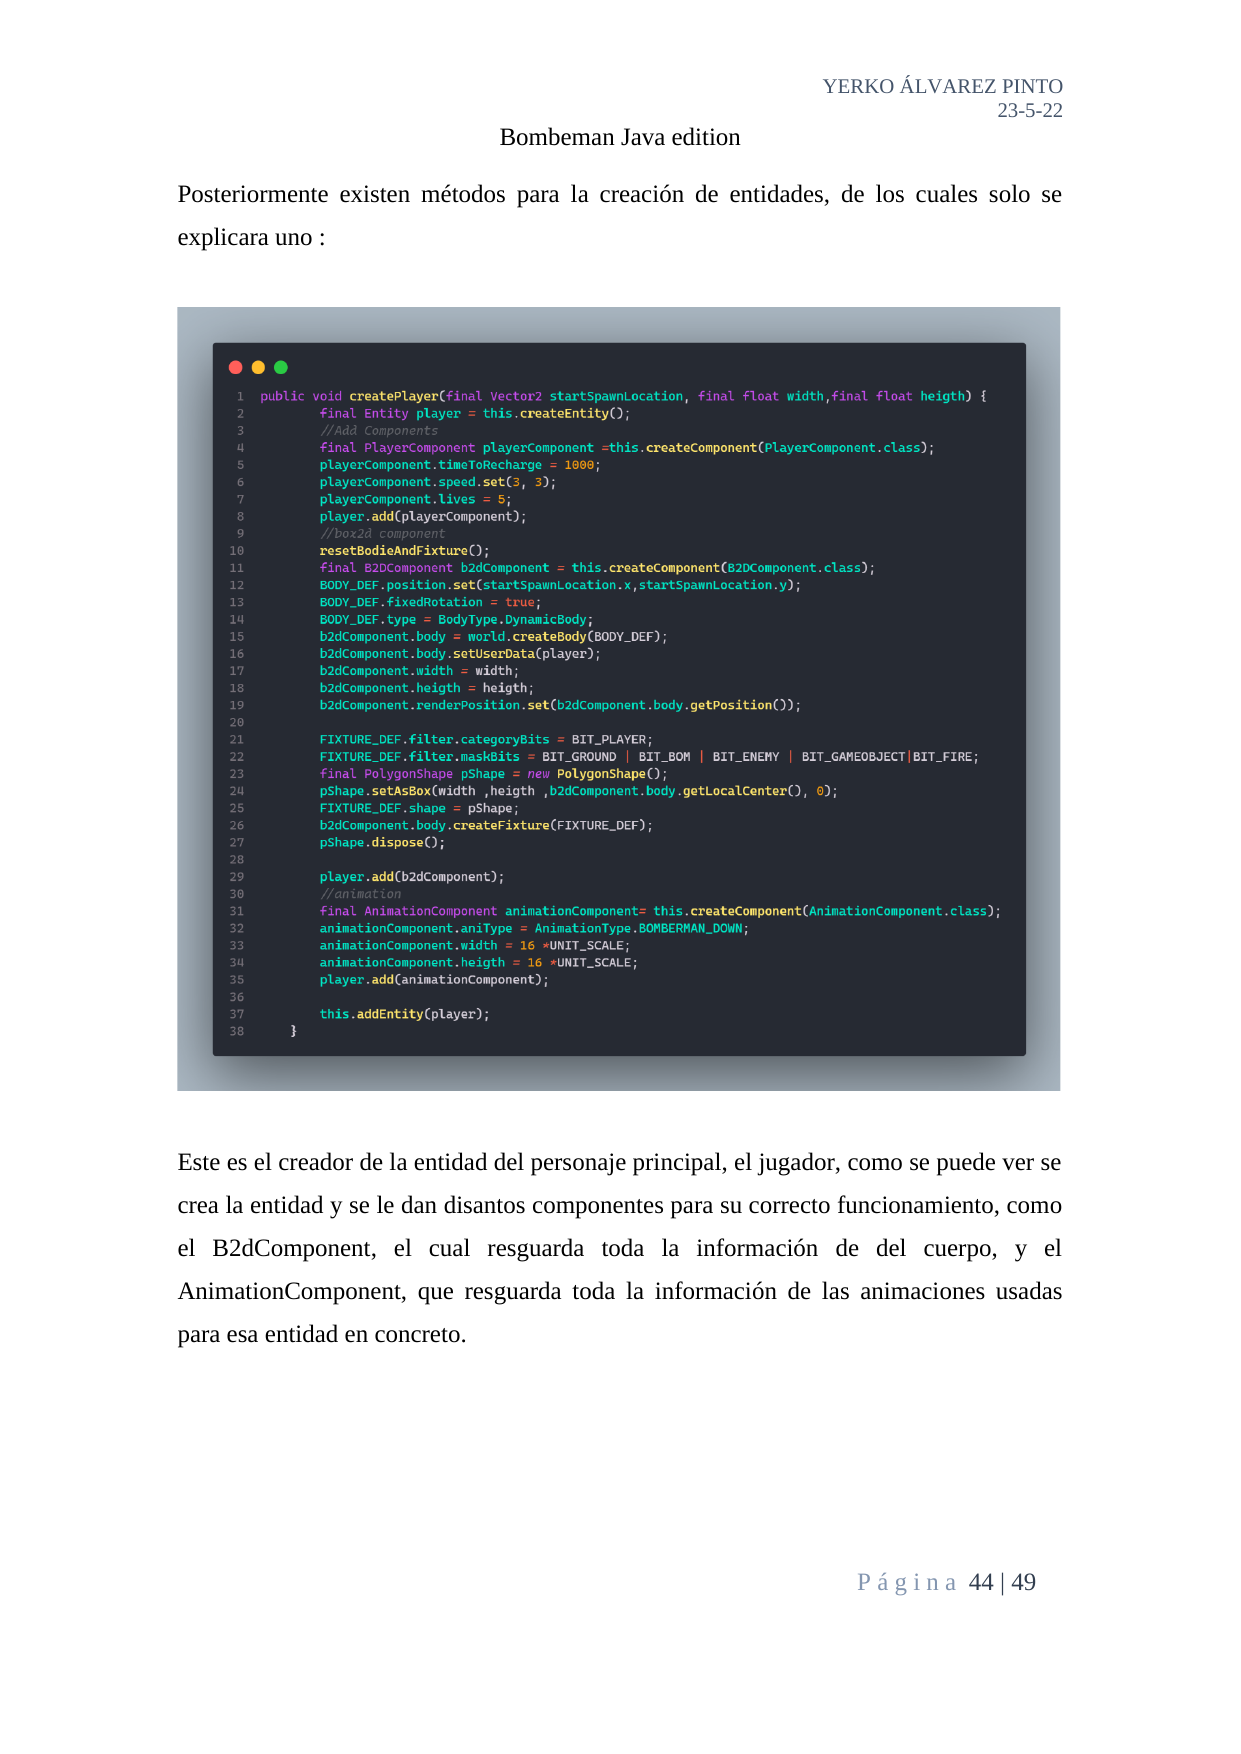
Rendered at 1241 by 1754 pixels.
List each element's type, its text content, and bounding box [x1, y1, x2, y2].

text Este es el creador de la entidad del personaje principal, el jugador, como se puede ver se crea la entidad y se le dan disantos componentes para su correcto funcionamiento, como el B2dComponent, el cual resguarda toda la información de del cuerpo, y el AnimationComponent, que resguarda toda la información de las animaciones usadas para esa entidad en concreto. [177, 1147, 1063, 1348]
picture [177, 307, 1061, 1091]
text Posteriormente existen métodos para la creación de entidades, de los cuales solo se explicara uno : [177, 179, 1063, 251]
